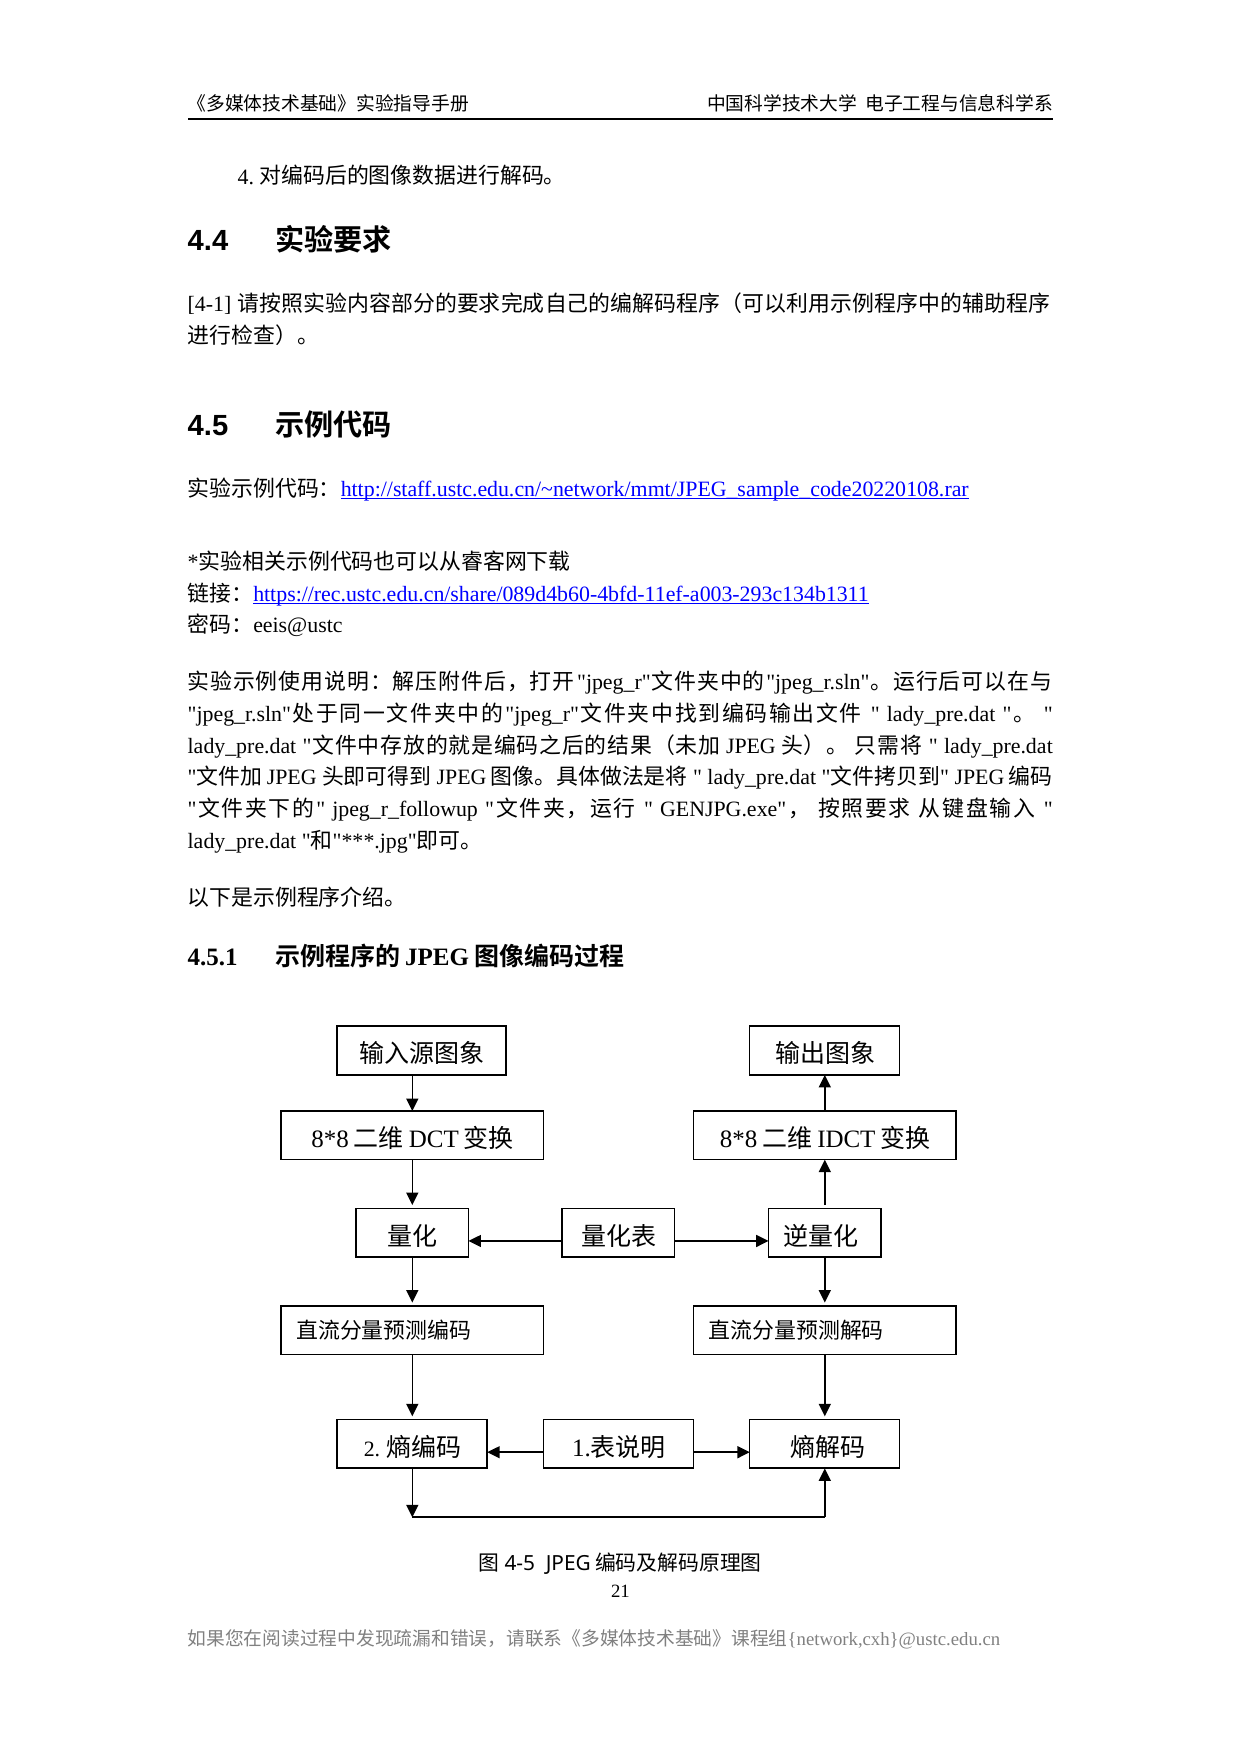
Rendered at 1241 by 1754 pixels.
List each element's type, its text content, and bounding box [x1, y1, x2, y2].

text *实验相关示例代码也可以从睿客网下载 [187, 544, 1053, 576]
text 以下是示例程序介绍。 [187, 879, 1053, 911]
text [4-1] 请按照实验内容部分的要求完成自己的编解码程序（可以利用示例程序中的辅助程序进行检查）。 [187, 286, 1053, 349]
subtitle 示例程序的JPEG图像编码过程 [187, 936, 1053, 972]
text 链接：https://rec.ustc.edu.cn/share/089d4b60-4bfd-11ef-a003-293c134b1311 [187, 576, 1053, 607]
text 4. 对编码后的图像数据进行解码。 [187, 150, 1053, 189]
text 实验示例代码：http://staff.ustc.edu.cn/~network/mmt/JPEG_sample_code20220108.rar [187, 471, 1053, 503]
subtitle 示例代码 [187, 402, 1053, 444]
text 密码：eeis@ustc [187, 607, 1053, 639]
text 实验示例使用说明：解压附件后，打开"jpeg_r"文件夹中的"jpeg_r.sln"。运行后可以在与 "jpeg_r.sln"处于同一文件夹中的"jpeg_r"文件夹中找到编码输出文件 " lady_pre.dat "。 " lady_pre.dat "文件中存放的就是编码之后的结果（未加JPEG头）。 只需将 " lady_pre.dat "文件加JPEG 头即可得到 JPEG图像。具体做法是将 " lady_pre.dat "文件拷贝到" JPEG编码 "文件夹下的" jpeg_r_followup "文件夹，运行 " GENJPG.exe"， 按照要求 从键盘输入 " lady_pre.dat "和"***.jpg"即可。 [187, 664, 1053, 854]
subtitle 实验要求 [187, 217, 1053, 259]
